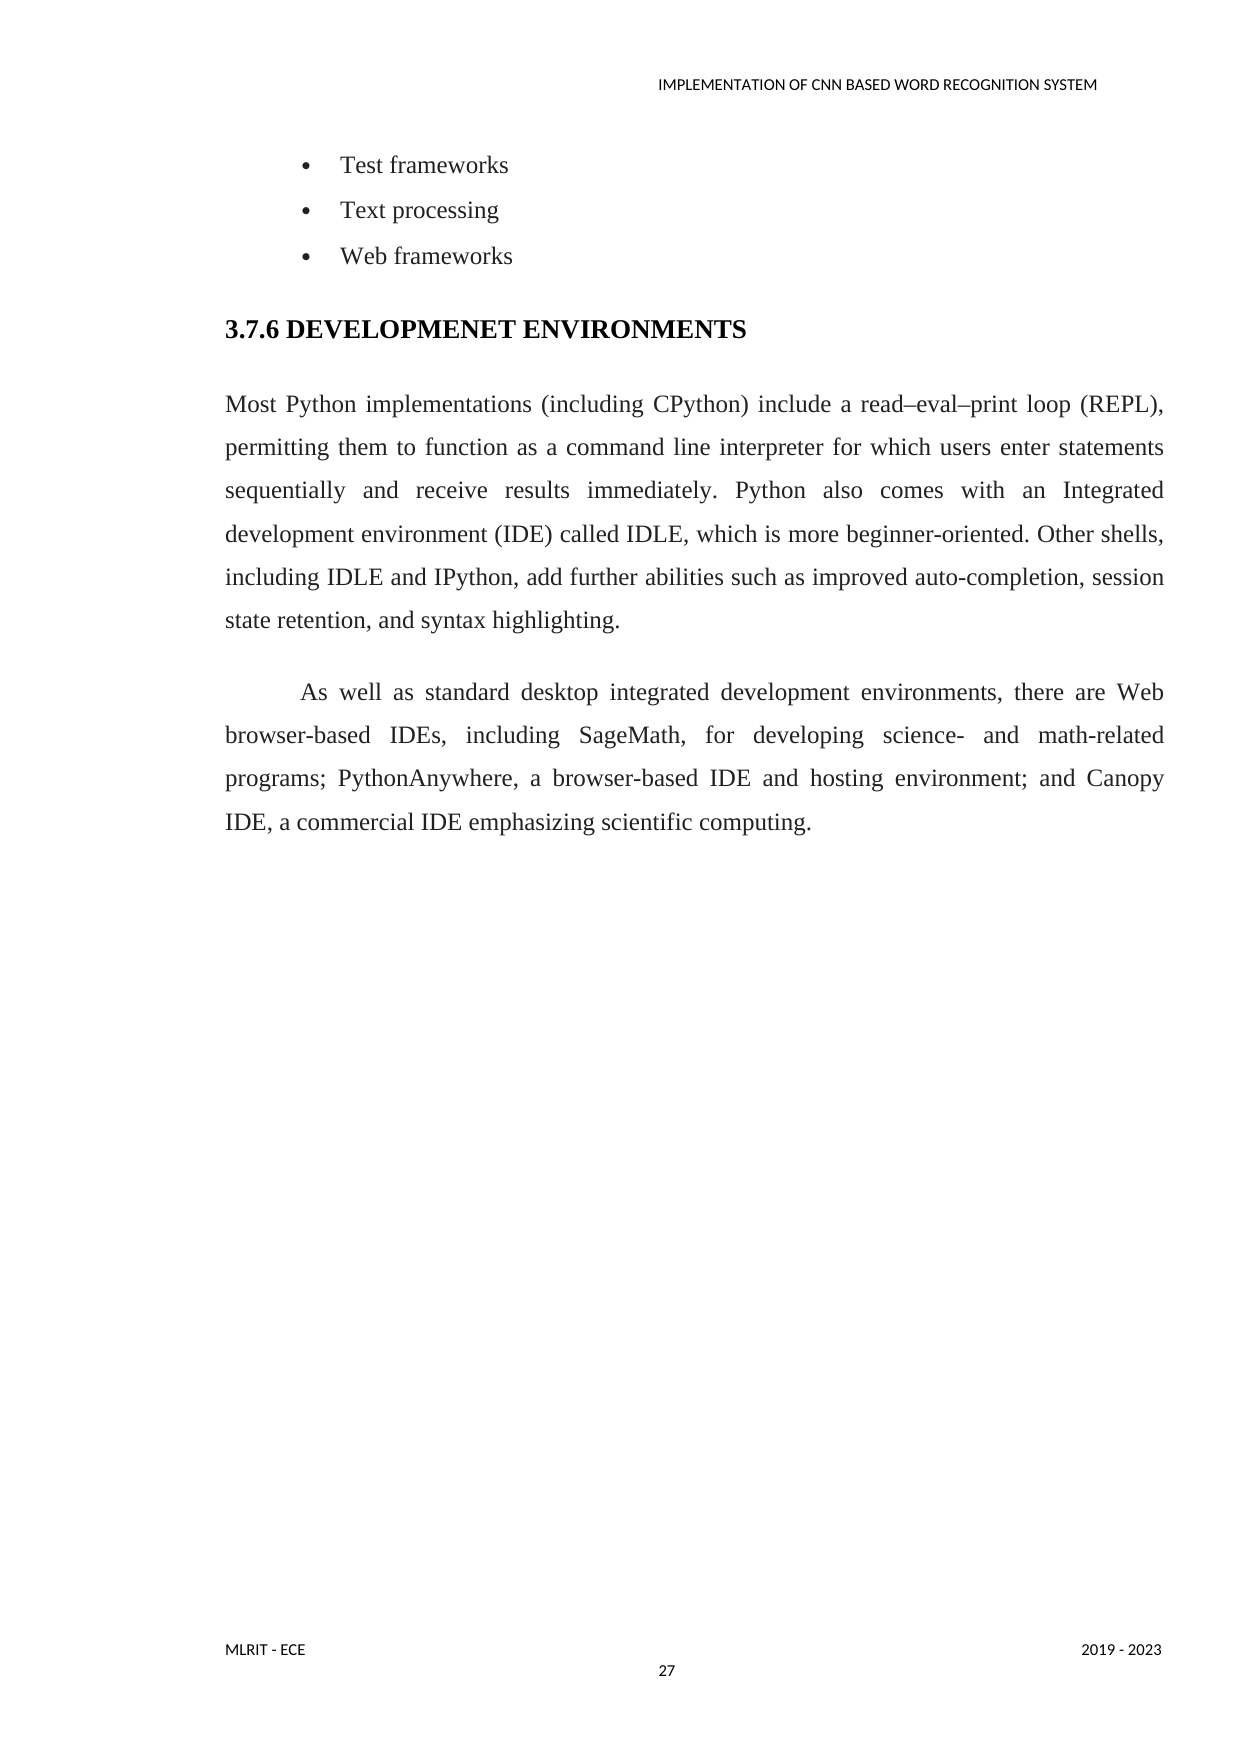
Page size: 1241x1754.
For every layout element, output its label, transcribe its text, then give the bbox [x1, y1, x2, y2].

text As well as standard desktop integrated development environments, there are Web browser-based IDEs, including SageMath, for developing science- and math-related programs; PythonAnywhere, a browser-based IDE and hosting environment; and Canopy IDE, a commercial IDE emphasizing scientific computing. [225, 677, 1165, 835]
text 3.7.6 DEVELOPMENET ENVIRONMENTS [225, 313, 1165, 345]
list Test frameworks [302, 150, 1165, 179]
list Text processing [302, 196, 1165, 224]
text Most Python implementations (including CPython) include a read–eval–print loop (REPL), permitting them to function as a command line interpreter for which users enter statements sequentially and receive results immediately. Python also comes with an Integrated development environment (IDE) called IDLE, which is more beginner-oriented. Other shells, including IDLE and IPython, add further abilities such as improved auto-completion, session state retention, and syntax highlighting. [225, 389, 1165, 634]
list Web frameworks [302, 241, 1165, 270]
